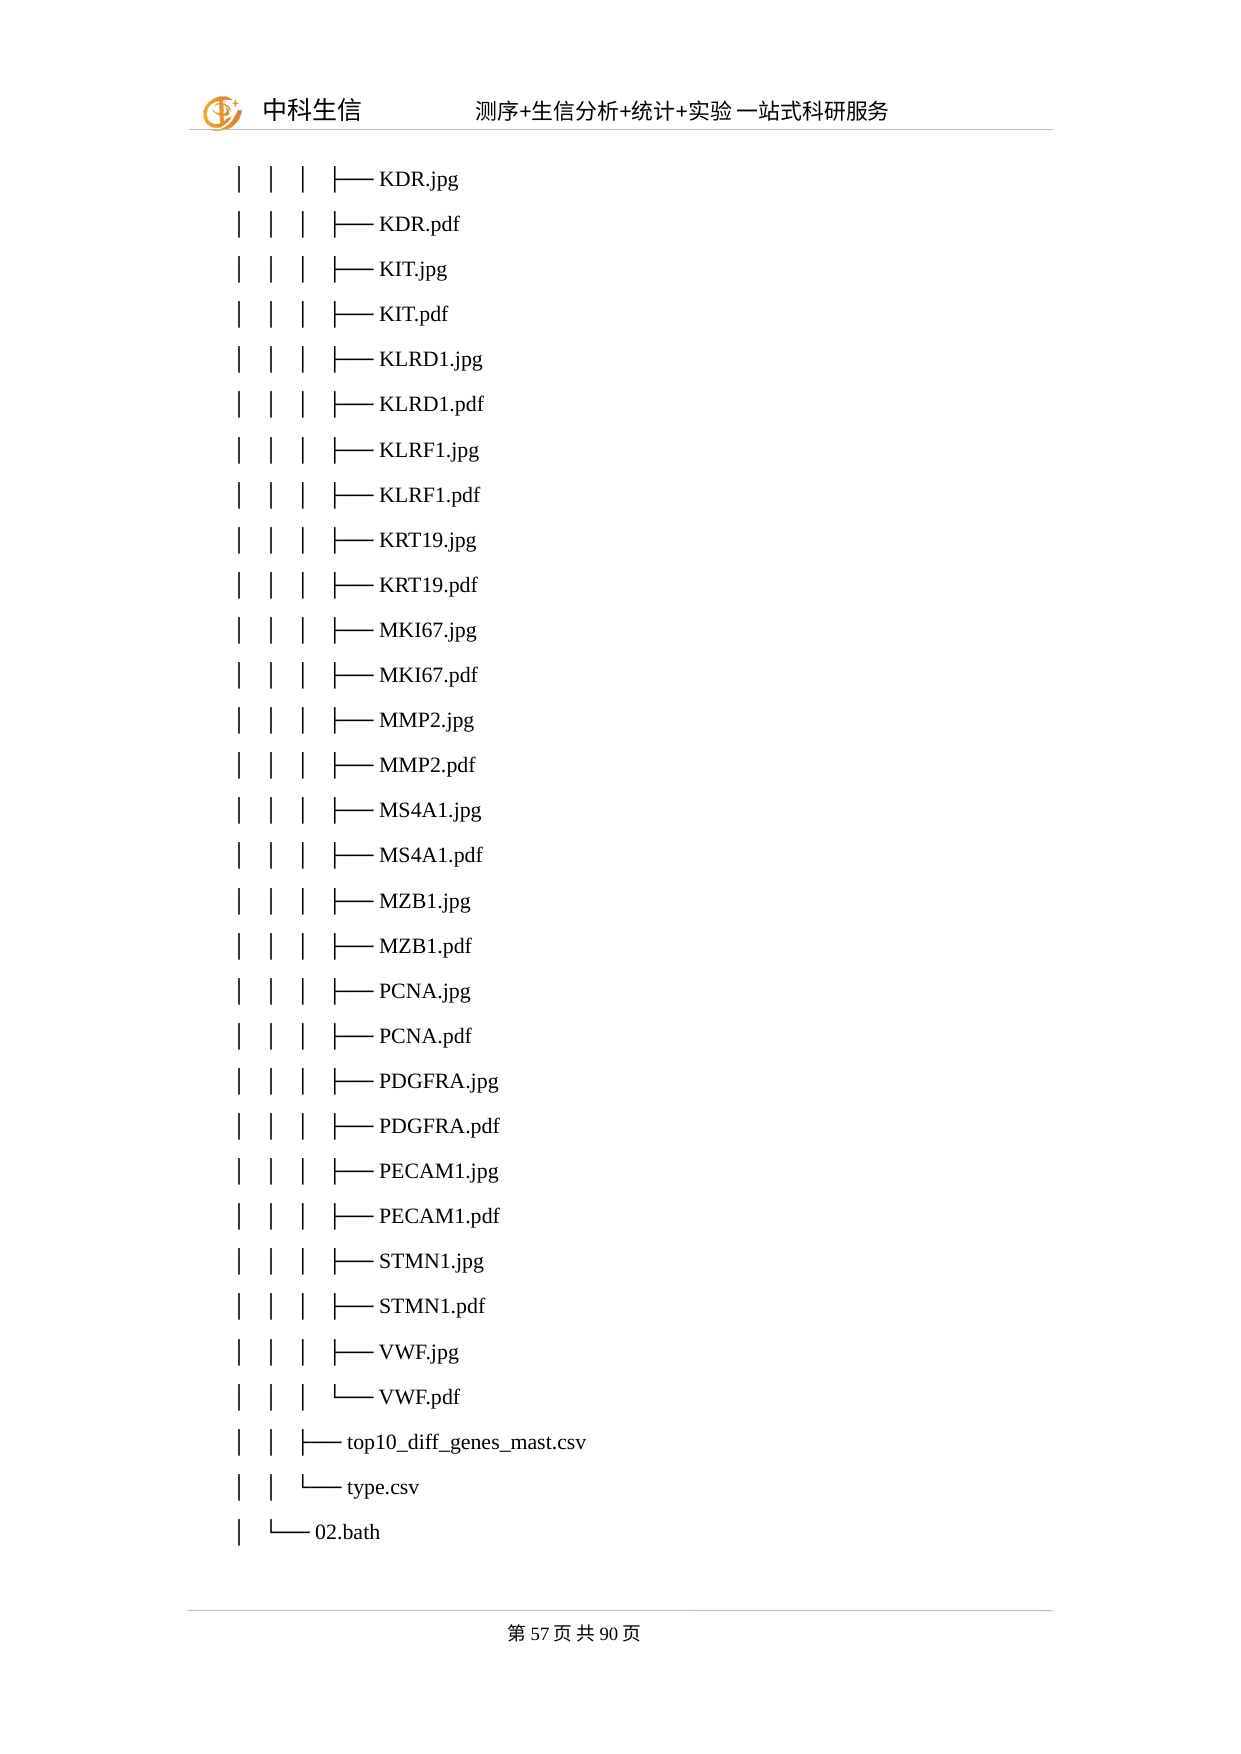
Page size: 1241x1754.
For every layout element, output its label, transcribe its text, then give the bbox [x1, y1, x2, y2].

text │ │ │ ├── MMP2.pdf [187, 749, 1053, 781]
text │ └── 02.bath [187, 1515, 1053, 1548]
text │ │ │ ├── KDR.pdf [187, 207, 1053, 240]
text │ │ │ ├── MKI67.jpg [187, 613, 1053, 646]
text │ │ │ └── VWF.pdf [187, 1380, 1053, 1413]
text │ │ │ ├── MZB1.jpg [187, 884, 1053, 916]
text │ │ └── type.csv [187, 1470, 1053, 1503]
text │ │ │ ├── KLRD1.jpg [187, 343, 1053, 375]
text │ │ │ ├── STMN1.pdf [187, 1290, 1053, 1322]
text │ │ │ ├── MS4A1.jpg [187, 794, 1053, 826]
text │ │ │ ├── PDGFRA.jpg [187, 1064, 1053, 1097]
text │ │ │ ├── PDGFRA.pdf [187, 1109, 1053, 1142]
text │ │ │ ├── KIT.pdf [187, 298, 1053, 330]
text │ │ │ ├── PECAM1.pdf [187, 1200, 1053, 1232]
picture [201, 94, 244, 129]
text │ │ │ ├── VWF.jpg [187, 1335, 1053, 1367]
text │ │ │ ├── STMN1.jpg [187, 1245, 1053, 1277]
text │ │ │ ├── KRT19.pdf [187, 568, 1053, 601]
text │ │ │ ├── MS4A1.pdf [187, 839, 1053, 871]
text │ │ │ ├── KLRD1.pdf [187, 388, 1053, 420]
text │ │ │ ├── KRT19.jpg [187, 523, 1053, 556]
text │ │ │ ├── KIT.jpg [187, 252, 1053, 285]
text │ │ │ ├── PCNA.jpg [187, 974, 1053, 1007]
text │ │ │ ├── KLRF1.jpg [187, 433, 1053, 465]
text │ │ │ ├── PECAM1.jpg [187, 1154, 1053, 1187]
text │ │ ├── top10_diff_genes_mast.csv [187, 1425, 1053, 1458]
text │ │ │ ├── MKI67.pdf [187, 658, 1053, 691]
text │ │ │ ├── MMP2.jpg [187, 703, 1053, 736]
text │ │ │ ├── KLRF1.pdf [187, 478, 1053, 511]
text │ │ │ ├── KDR.jpg [187, 162, 1053, 195]
text │ │ │ ├── MZB1.pdf [187, 929, 1053, 962]
text │ │ │ ├── PCNA.pdf [187, 1019, 1053, 1052]
